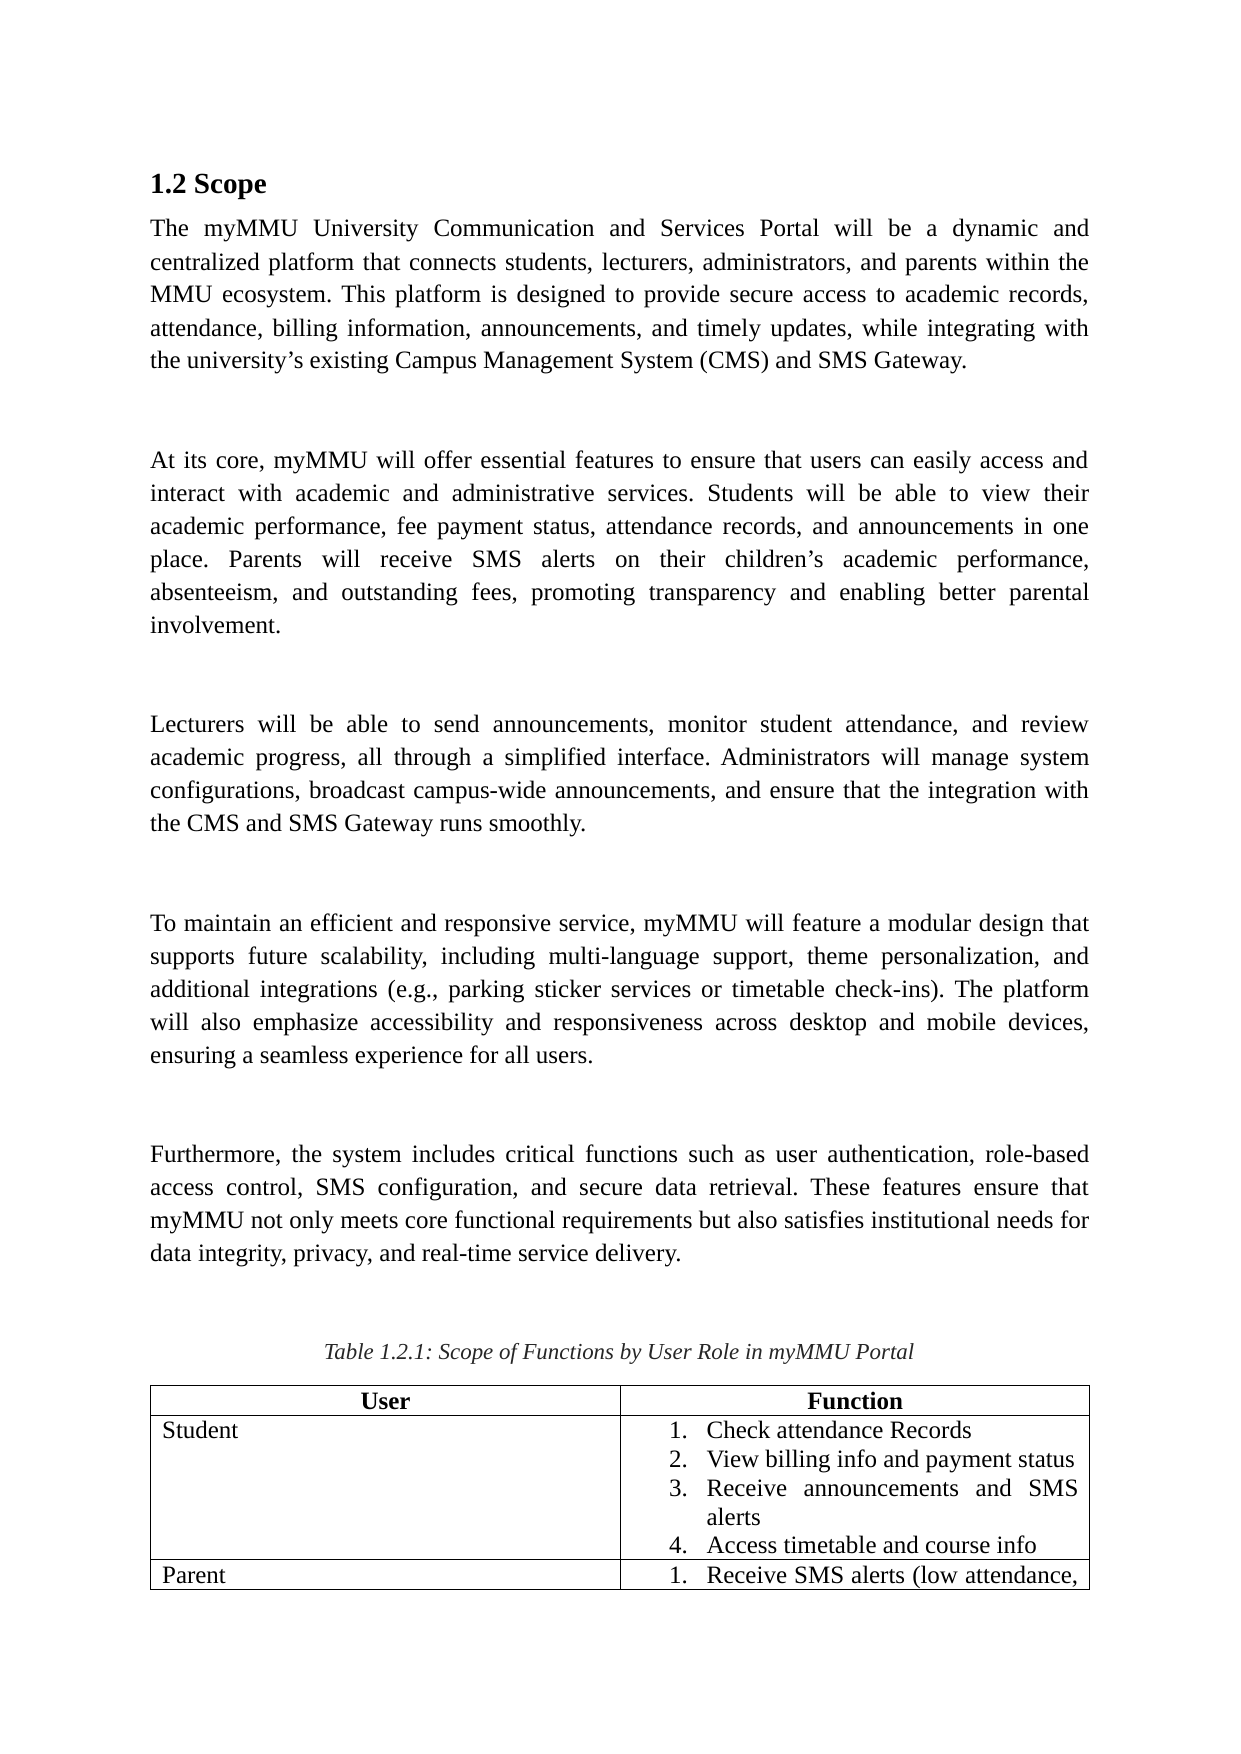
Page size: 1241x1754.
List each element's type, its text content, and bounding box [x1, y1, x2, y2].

text Lecturers will be able to send announcements, monitor student attendance, and review academic progress, all through a simplified interface. Administrators will manage system configurations, broadcast campus-wide announcements, and ensure that the integration with the CMS and SMS Gateway runs smoothly. [150, 709, 1090, 837]
table_cell Student [151, 1416, 620, 1559]
table_header User [151, 1386, 620, 1414]
text Furthermore, the system includes critical functions such as user authentication, role-based access control, SMS configuration, and secure data retrieval. These features ensure that myMMU not only meets core functional requirements but also satisfies institutional needs for data integrity, privacy, and real-time service delivery. [150, 1139, 1090, 1267]
text The myMMU University Communication and Services Portal will be a dynamic and centralized platform that connects students, lecturers, administrators, and parents within the MMU ecosystem. This platform is designed to provide secure access to academic records, attendance, billing information, announcements, and timely updates, while integrating with the university’s existing Campus Management System (CMS) and SMS Gateway. [150, 213, 1090, 374]
table_cell Parent [151, 1560, 620, 1589]
subtitle 1.2 Scope [150, 167, 1090, 200]
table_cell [621, 1560, 1089, 1589]
text To maintain an efficient and responsive service, myMMU will feature a modular design that supports future scalability, including multi-language support, theme personalization, and additional integrations (e.g., parking sticker services or timetable check-ins). The platform will also emphasize accessibility and responsiveness across desktop and mobile devices, ensuring a seamless experience for all users. [150, 908, 1090, 1069]
text At its core, myMMU will offer essential features to ensure that users can easily access and interact with academic and administrative services. Students will be able to view their academic performance, fee payment status, attendance records, and announcements in one place. Parents will receive SMS alerts on their children’s academic performance, absenteeism, and outstanding fees, promoting transparency and enabling better parental involvement. [150, 445, 1090, 639]
table_cell Check attendance Records View billing info and payment status Receive announcements and SMS alerts Access timetable and course info [621, 1416, 1089, 1559]
text Table 1.2.1: Scope of Functions by User Role in myMMU Portal [150, 1338, 1090, 1364]
table_header Function [621, 1386, 1089, 1414]
